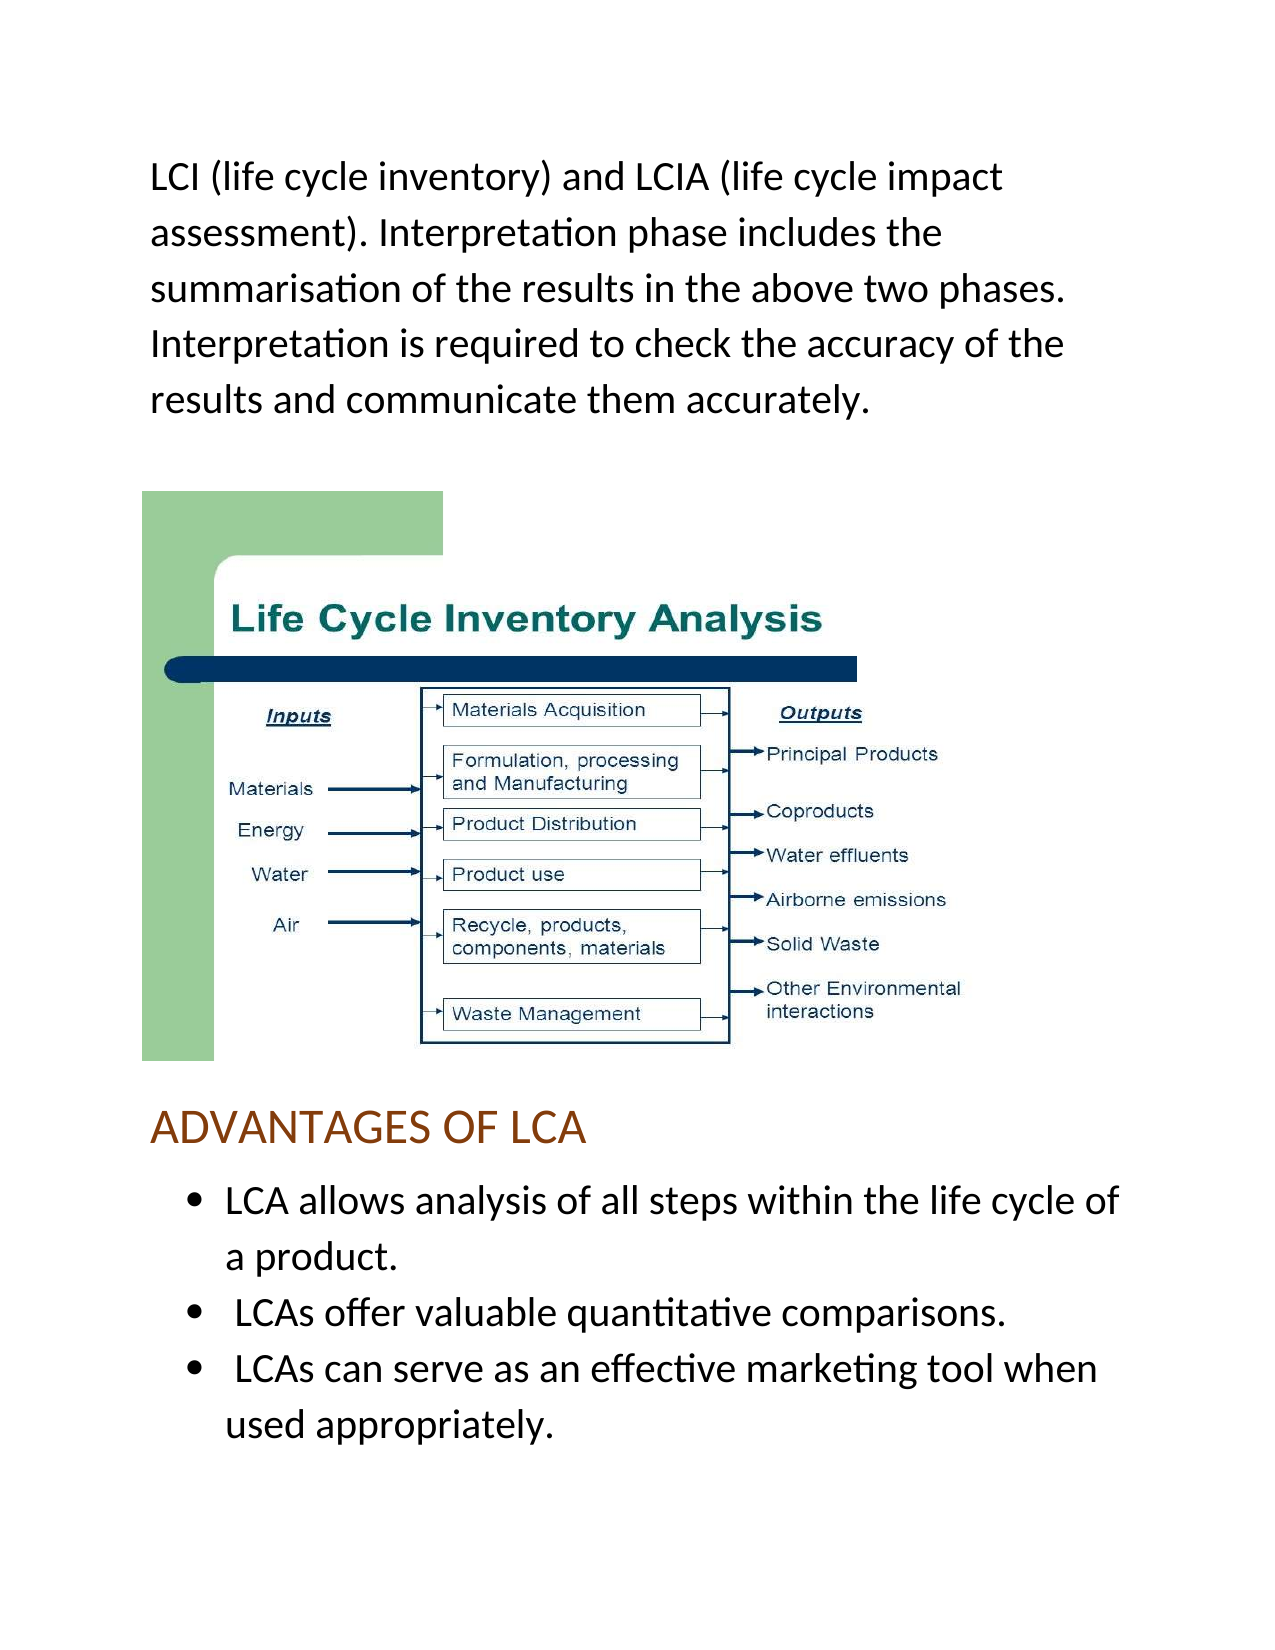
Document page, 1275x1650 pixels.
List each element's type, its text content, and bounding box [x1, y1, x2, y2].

list LCA allows analysis of all steps within the life cycle of a product. [187, 1174, 1125, 1281]
list LCAs offer valuable quantitative comparisons. [187, 1286, 1125, 1337]
text ADVANTAGES OF LCA [150, 1095, 1125, 1156]
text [150, 150, 1125, 453]
picture [142, 491, 1000, 1061]
list LCAs can serve as an effective marketing tool when used appropriately. [187, 1342, 1125, 1448]
